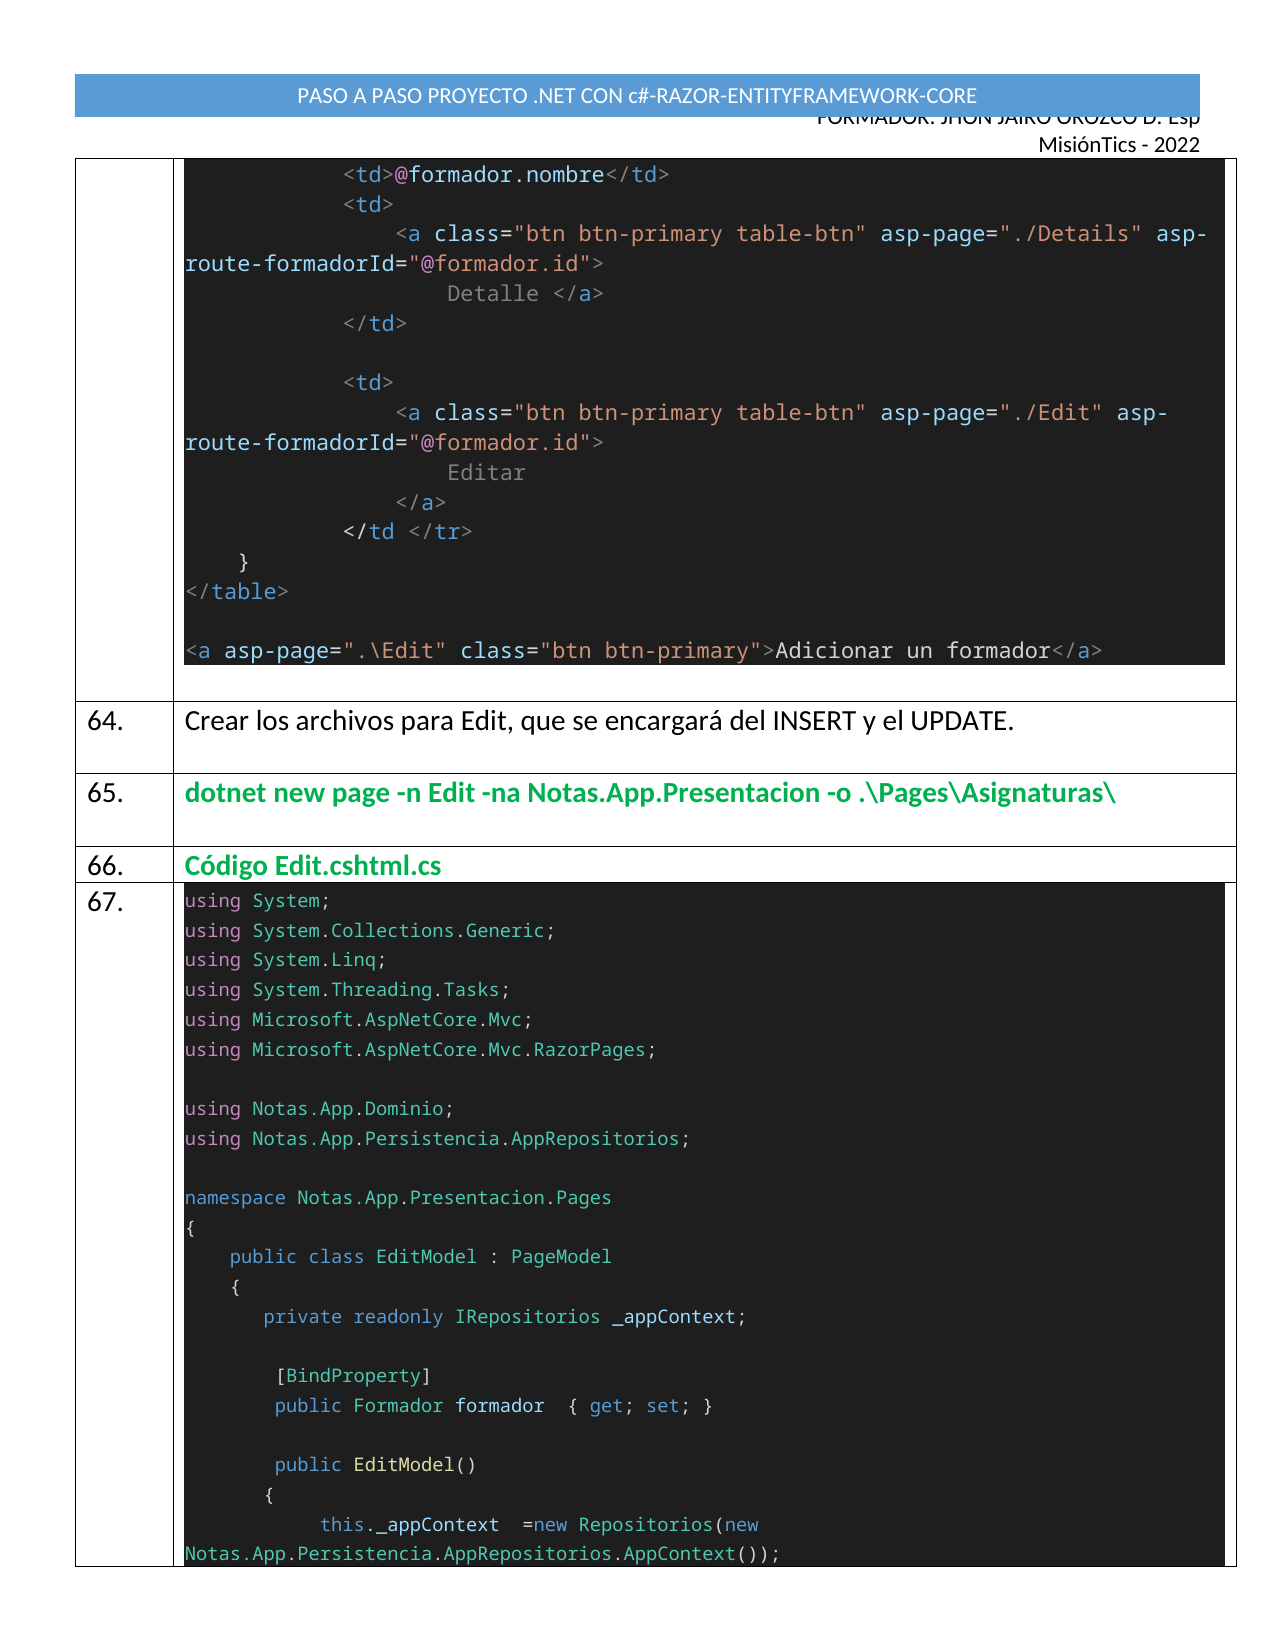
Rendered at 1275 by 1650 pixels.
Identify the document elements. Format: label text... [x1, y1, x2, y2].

table_cell [76, 702, 173, 773]
table_cell Crear los archivos para Edit, que se encargará del INSERT y el UPDATE. [174, 702, 1236, 773]
table_cell [76, 847, 173, 882]
table_cell [76, 883, 173, 1566]
table_cell Código Edit.cshtml.cs [174, 847, 1236, 882]
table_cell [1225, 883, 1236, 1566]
table_cell dotnet new page -n Edit -na Notas.App.Presentacion -o .\Pages\Asignaturas\ [174, 774, 1236, 846]
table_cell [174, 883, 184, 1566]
table_cell [76, 774, 173, 846]
table_cell [76, 159, 173, 701]
